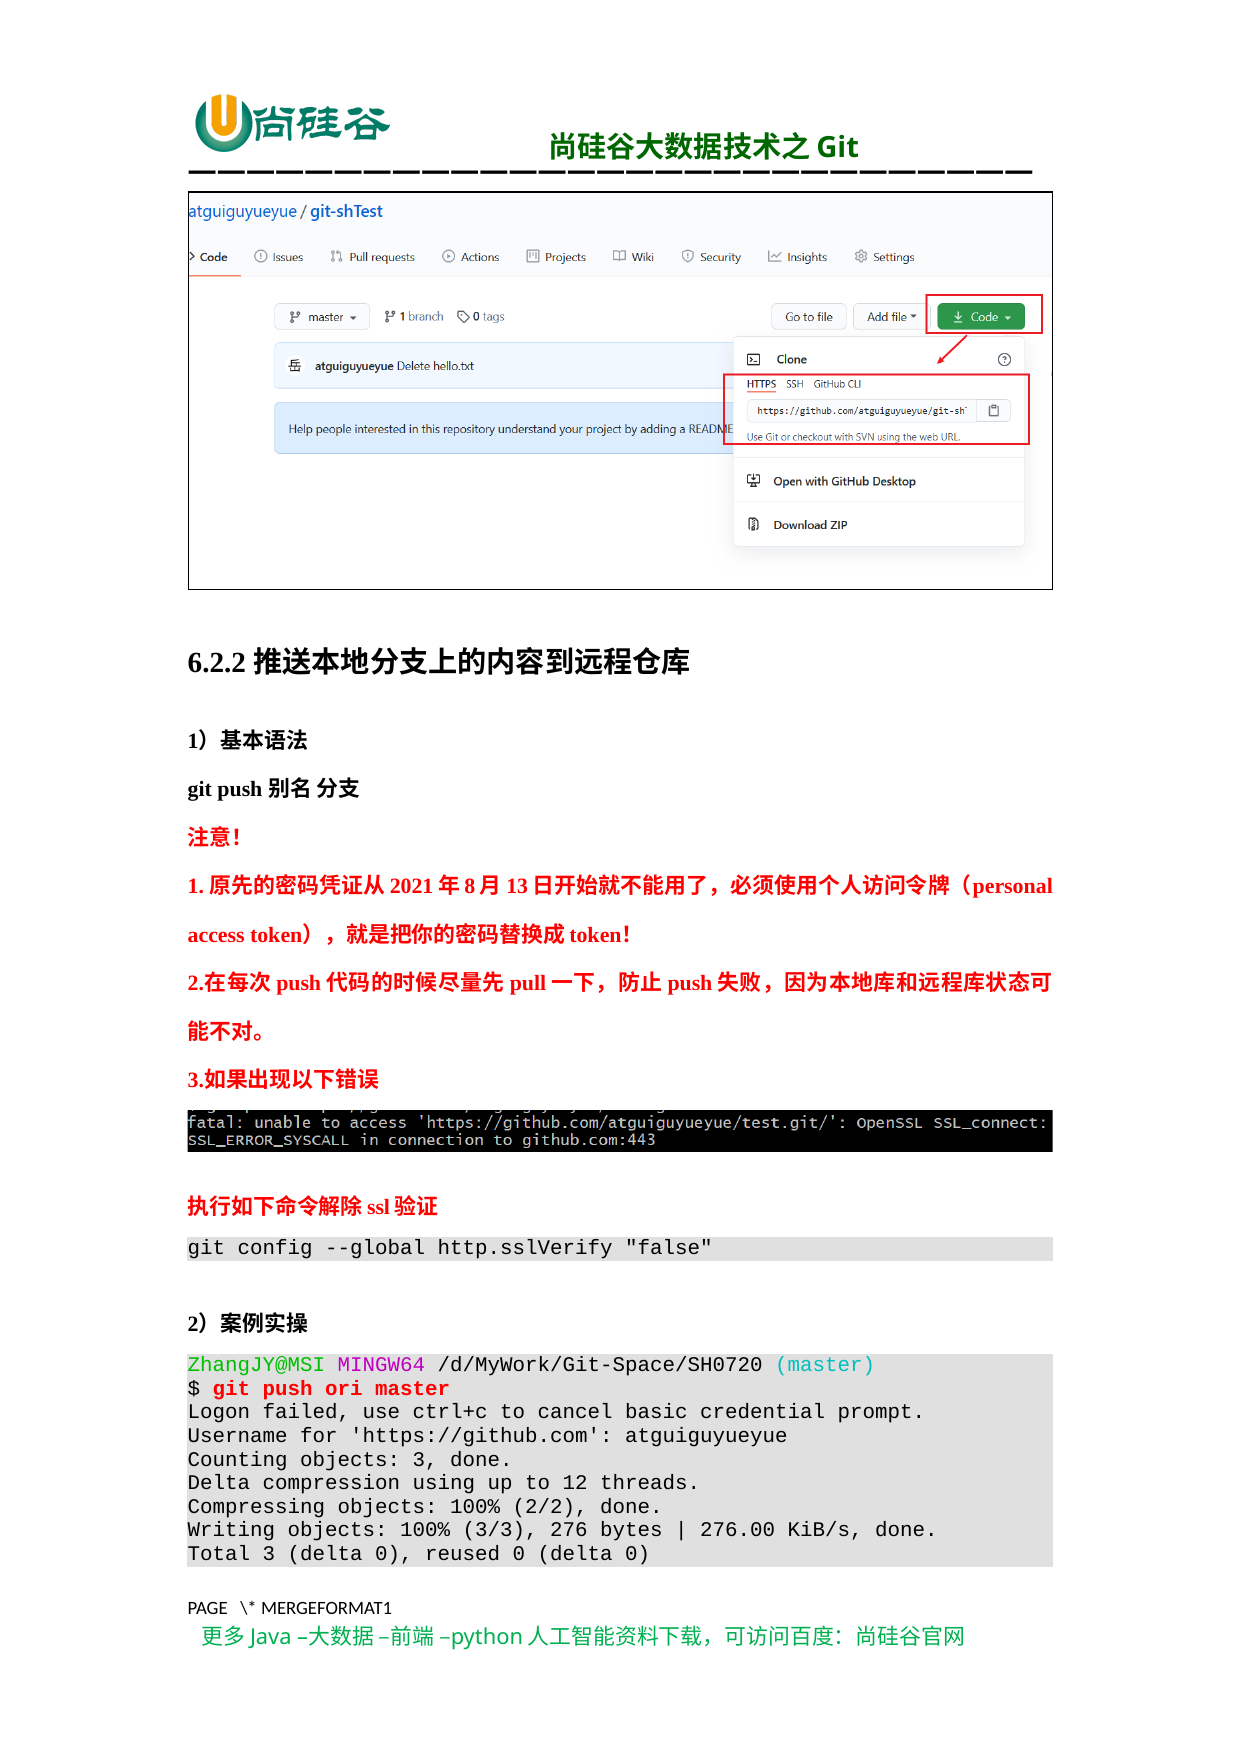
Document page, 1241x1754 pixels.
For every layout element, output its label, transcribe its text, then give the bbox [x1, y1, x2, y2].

text 2.在每次push代码的时候尽量先pull一下，防止push失败，因为本地库和远程库状态可能不对。 [187, 965, 1053, 1046]
text Counting objects: 3, done. [187, 1448, 1053, 1472]
text 注意！ [187, 819, 1053, 852]
picture [187, 88, 395, 158]
text $ git push ori master [187, 1378, 1053, 1401]
text ZhangJY@MSI MINGW64 /d/MyWork/Git-Space/SH0720 (master) [187, 1354, 1053, 1378]
text Writing objects: 100% (3/3), 276 bytes | 276.00 KiB/s, done. [187, 1519, 1053, 1543]
text git push 别名 分支 [187, 771, 1053, 803]
text 2）案例实操 [187, 1306, 1053, 1338]
text Total 3 (delta 0), reused 0 (delta 0) [187, 1543, 1053, 1567]
text Logon failed, use ctrl+c to cancel basic credential prompt. [187, 1401, 1053, 1425]
text 1）基本语法 [187, 723, 1053, 755]
picture [189, 193, 1052, 589]
text git config --global http.sslVerify "false" [187, 1237, 1053, 1261]
picture [187, 1110, 1053, 1152]
text Compressing objects: 100% (2/2), done. [187, 1496, 1053, 1519]
text 1. 原先的密码凭证从2021年8月13日开始就不能用了，必须使用个人访问令牌（personal access token），就是把你的密码替换成token！ [187, 868, 1053, 949]
text 执行如下命令解除ssl验证 [187, 1188, 1053, 1221]
text 3.如果出现以下错误 [187, 1062, 1053, 1094]
subtitle 6.2.2 推送本地分支上的内容到远程仓库 [187, 627, 1053, 692]
text Username for 'https://github.com': atguiguyueyue [187, 1425, 1053, 1448]
text Delta compression using up to 12 threads. [187, 1472, 1053, 1496]
